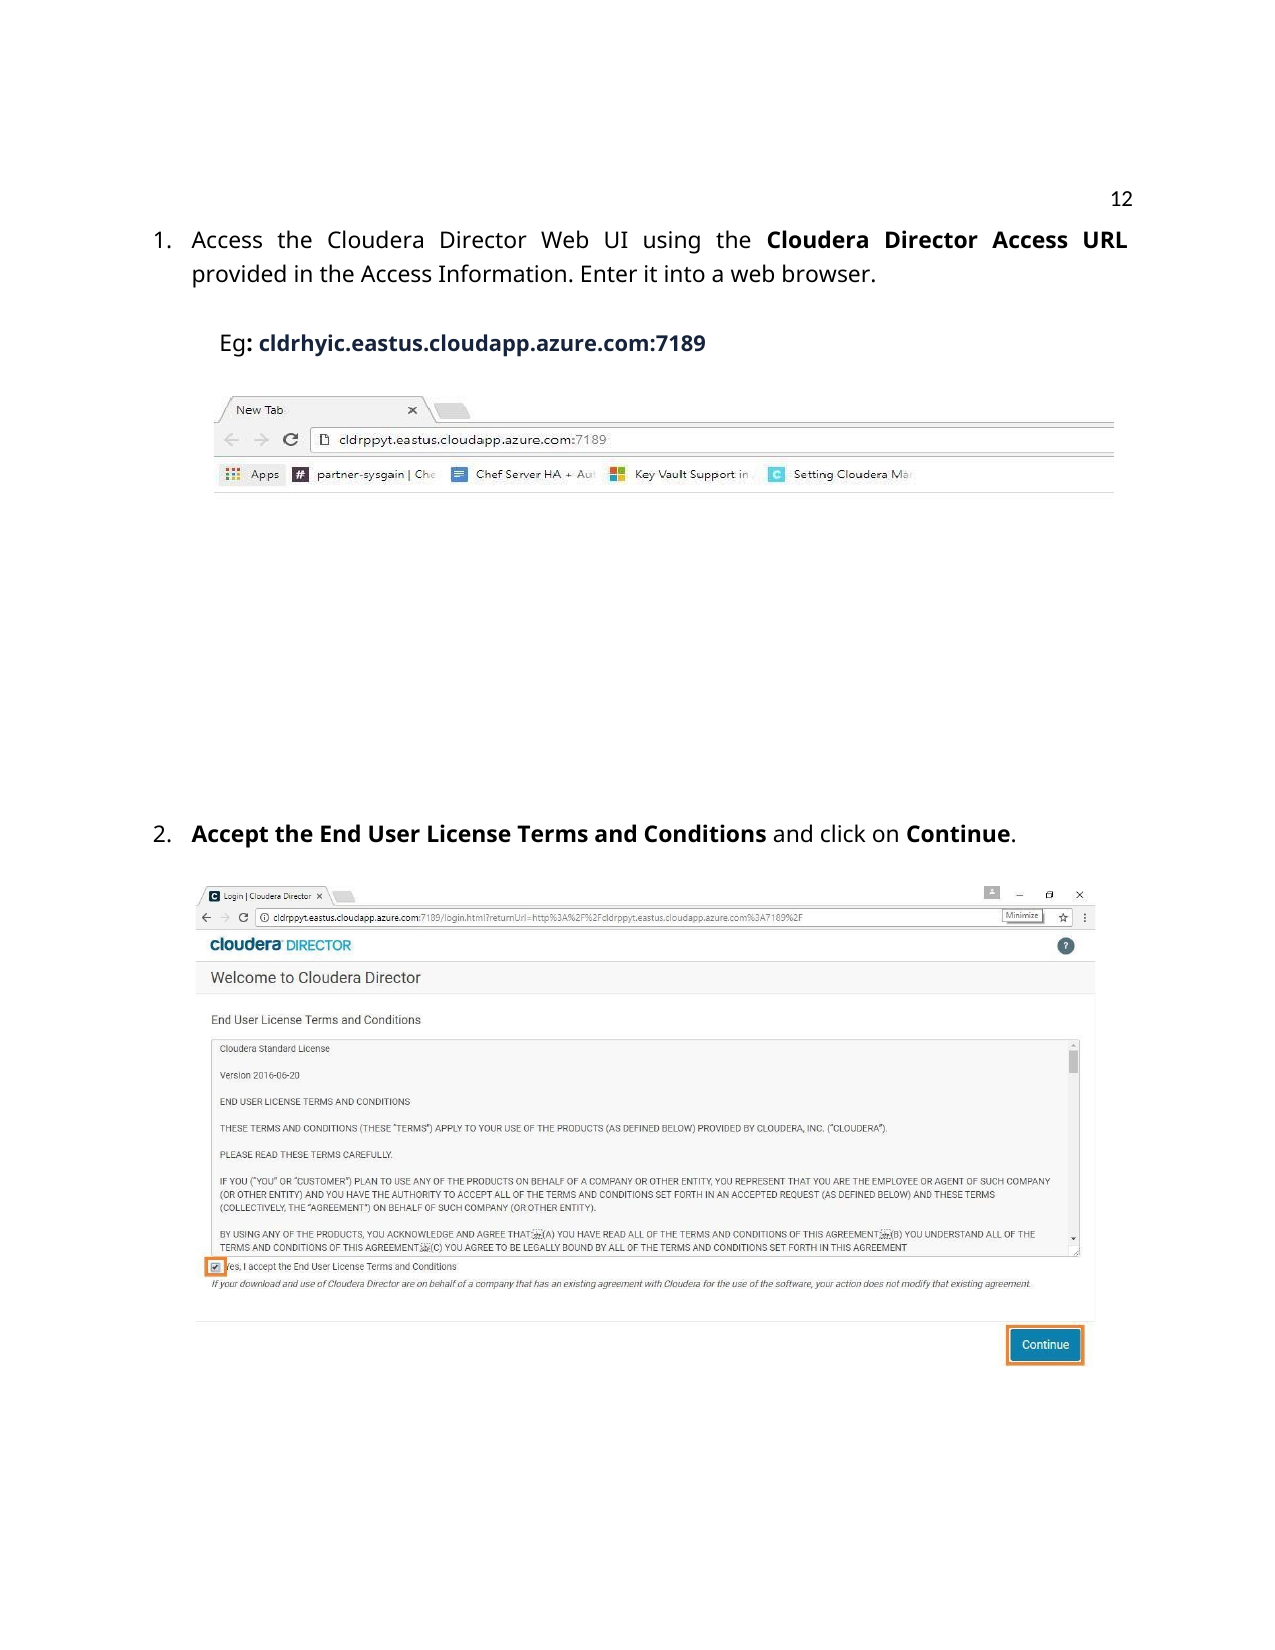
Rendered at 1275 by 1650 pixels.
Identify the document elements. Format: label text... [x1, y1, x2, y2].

picture [213, 396, 1114, 567]
list Accept the End User License Terms and Conditions and click on Continue. [153, 818, 1128, 849]
list Access the Cloudera Director Web UI using the Cloudera Director Access URL provided in the Access Information. Enter it into a web browser. [153, 224, 1128, 289]
picture [195, 886, 1096, 1367]
text Eg: cldrhyic.eastus.cloudapp.azure.com:7189 [150, 327, 1184, 358]
text 12 [150, 184, 1133, 212]
